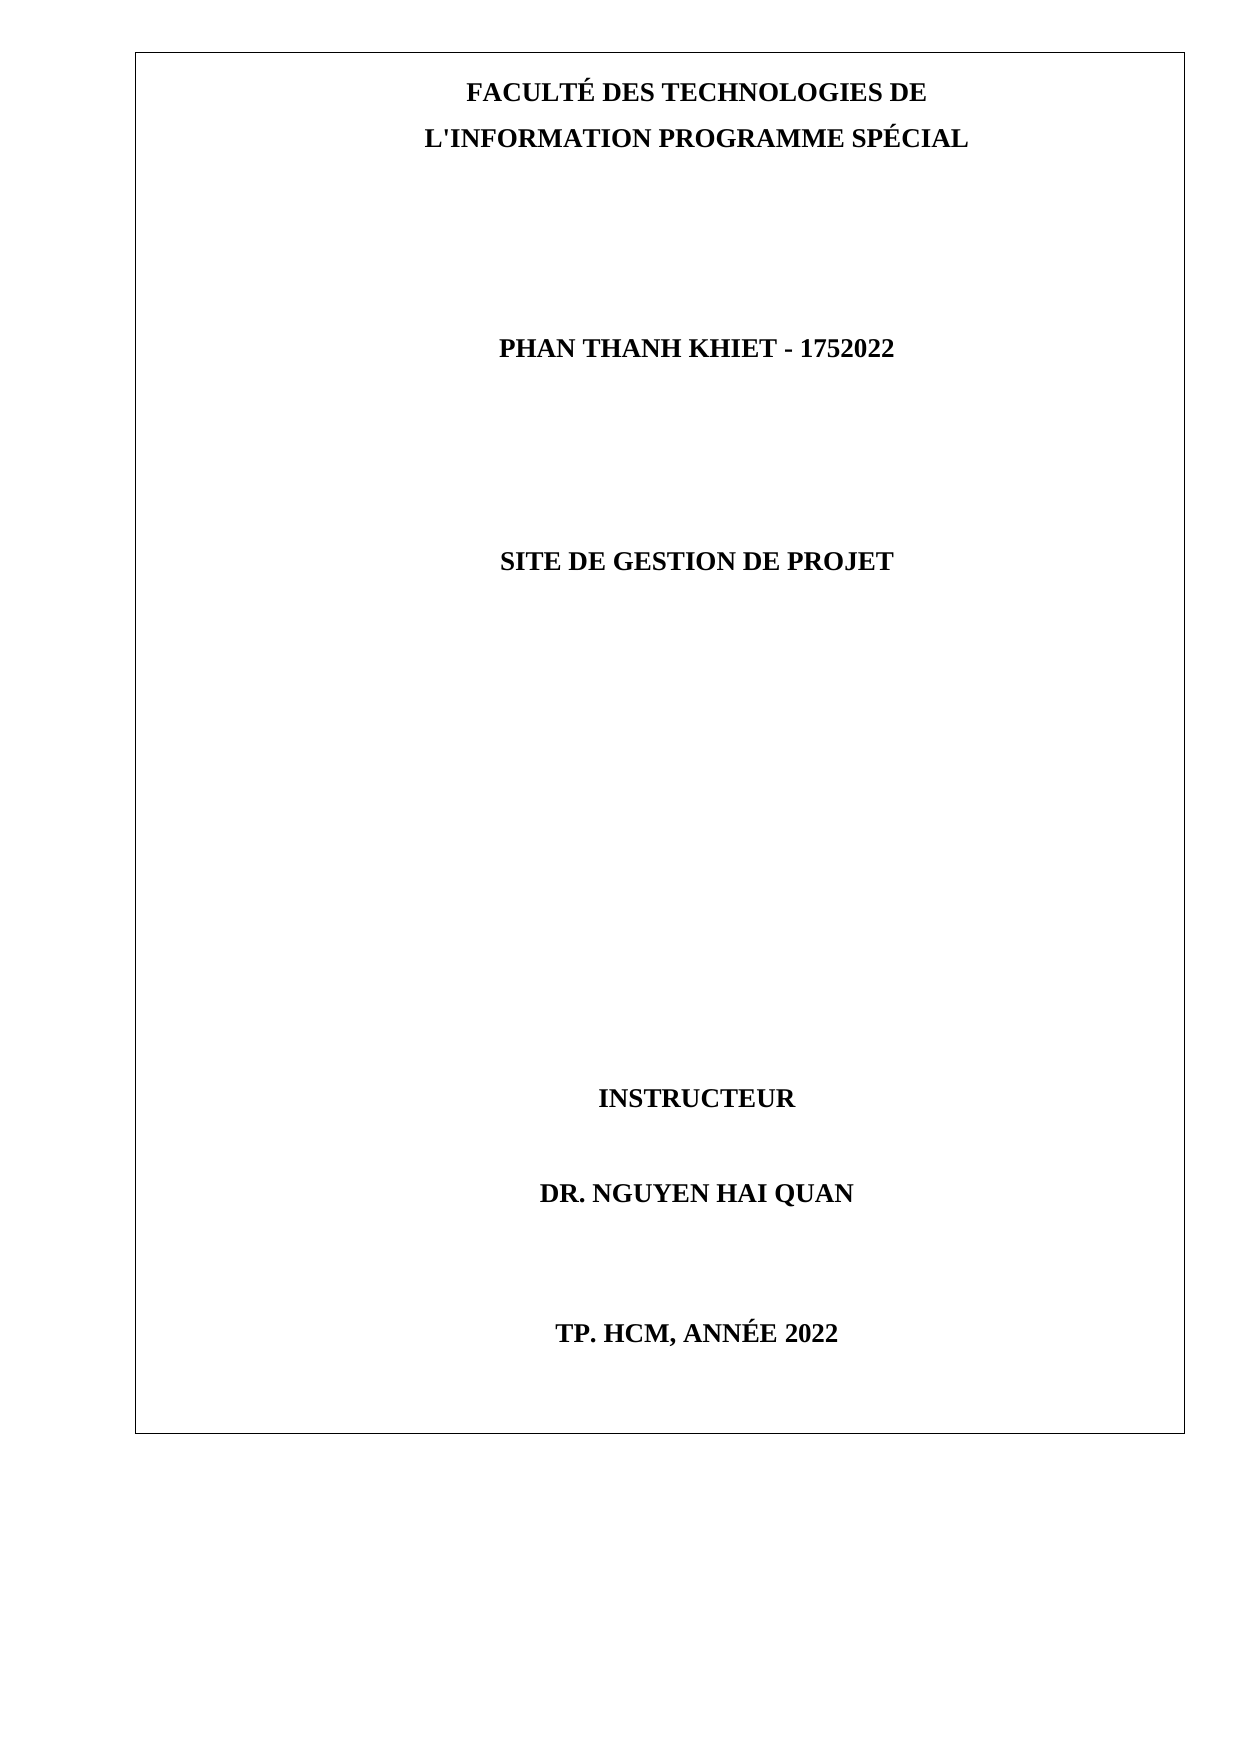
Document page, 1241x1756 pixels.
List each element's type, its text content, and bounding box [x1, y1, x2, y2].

table_header FACULTÉ DES TECHNOLOGIES DE L'INFORMATION PROGRAMME SPÉCIAL PHAN THANH KHIET - 1752022 SITE DE GESTION DE PROJET INSTRUCTEUR DR. NGUYEN HAI QUAN TP. HCM, ANNÉE 2022 [136, 53, 1184, 1433]
